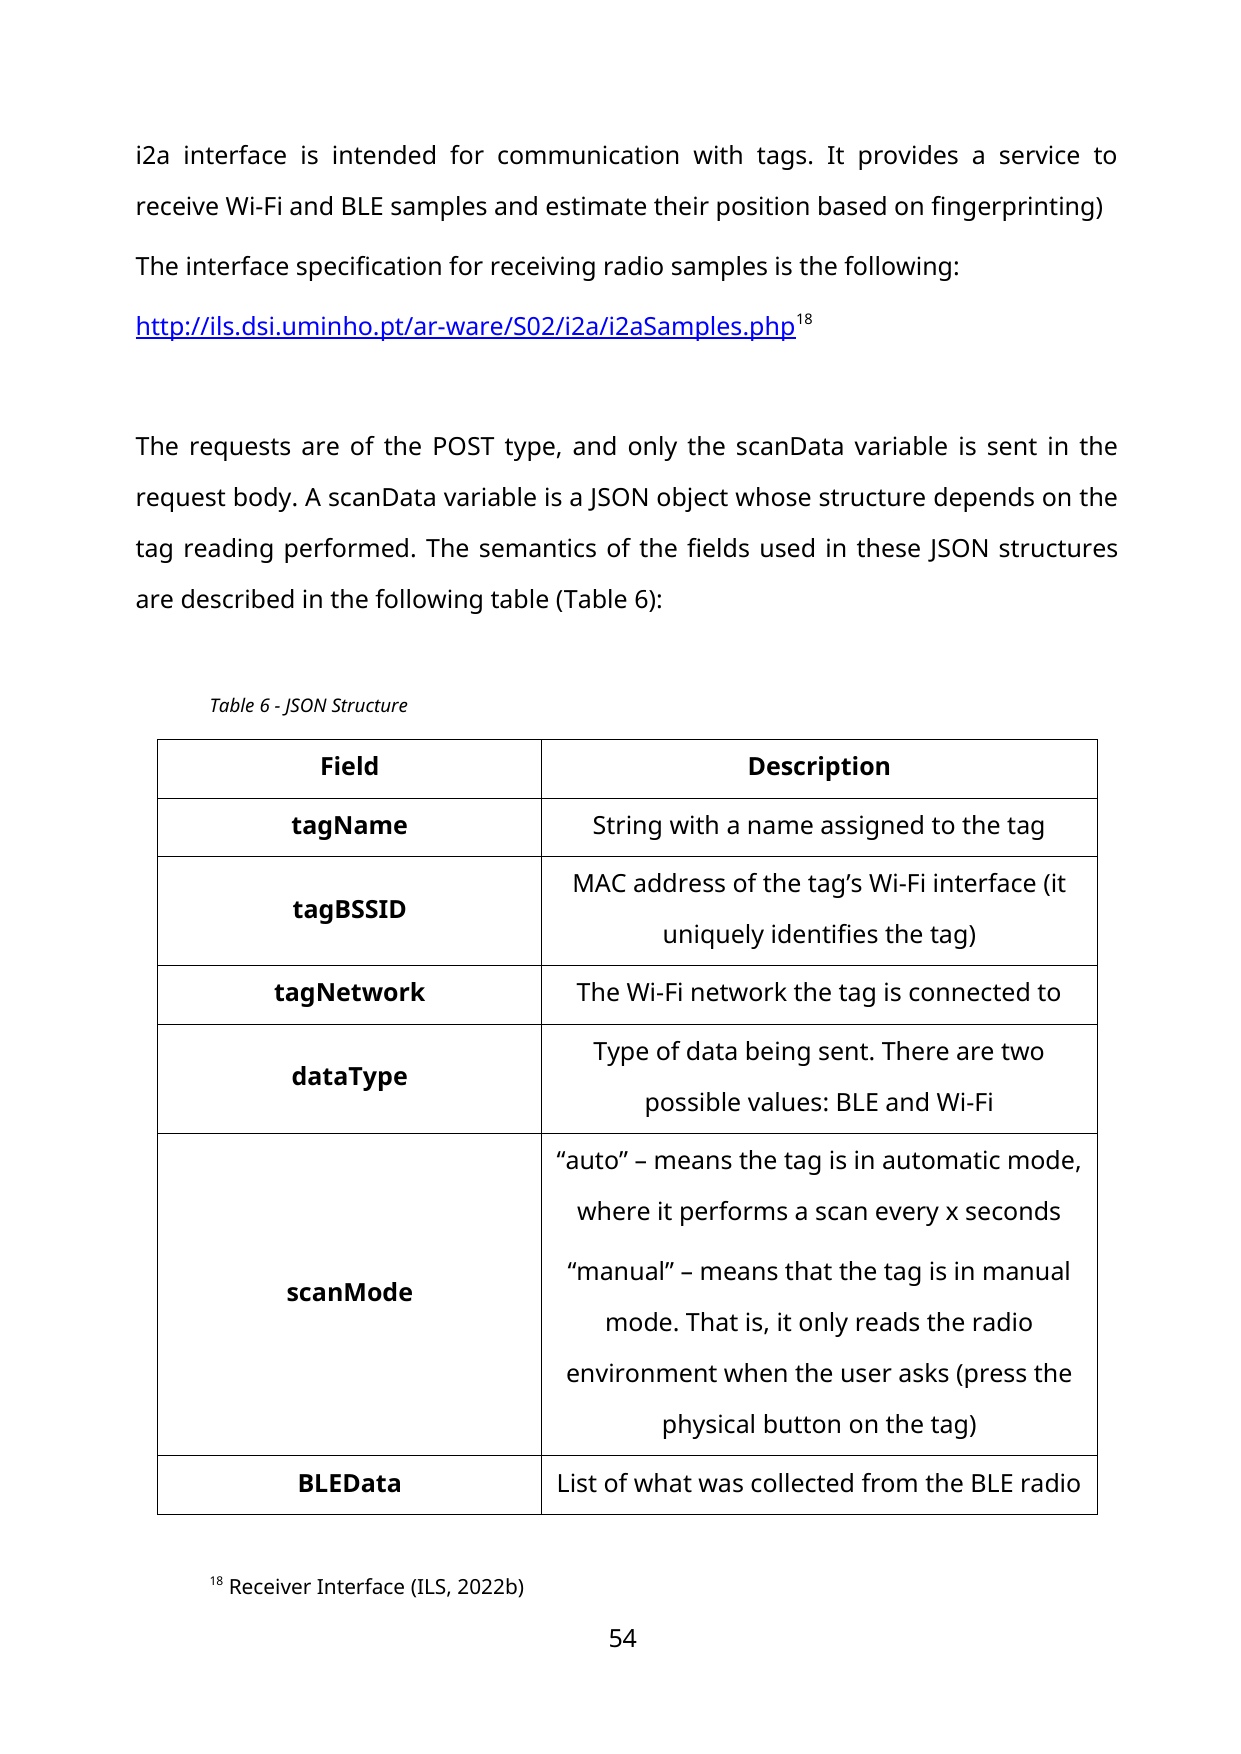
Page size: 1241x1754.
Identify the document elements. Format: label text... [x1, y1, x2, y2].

table_cell scanMode [158, 1134, 541, 1455]
text The interface specification for receiving radio samples is the following: [135, 248, 1119, 283]
text http://ils.dsi.uminho.pt/ar-ware/S02/i2a/i2aSamples.php [135, 308, 1119, 343]
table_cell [542, 1456, 1097, 1514]
table_cell MAC address of the tag’s Wi-Fi interface (it uniquely identifies the tag) [542, 857, 1097, 965]
table_cell tagBSSID [158, 857, 541, 965]
table_cell tagNetwork [158, 966, 541, 1023]
table_cell tagName [158, 799, 541, 856]
table_cell dataType [158, 1025, 541, 1133]
table_cell Type of data being sent. There are two possible values: BLE and Wi-Fi [542, 1025, 1097, 1133]
text The requests are of the POST type, and only the scanData variable is sent in the request body. A scanData variable is a JSON object whose structure depends on the tag reading performed. The semantics of the fields used in these JSON structures are described in the following table (Table 6): [135, 428, 1119, 616]
table_cell String with a name assigned to the tag [542, 799, 1097, 856]
table_header Field [158, 740, 541, 797]
table_cell The Wi-Fi network the tag is connected to [542, 966, 1097, 1023]
table_cell “auto” – means the tag is in automatic mode, where it performs a scan every x seconds “manual” – means that the tag is in manual mode. That is, it only reads the radio environment when the user asks (press the physical button on the tag) [542, 1134, 1097, 1455]
table_header Description [542, 740, 1097, 797]
text Table 6 - JSON Structure [135, 693, 1119, 718]
table_cell BLEData [158, 1456, 541, 1514]
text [135, 137, 1119, 223]
